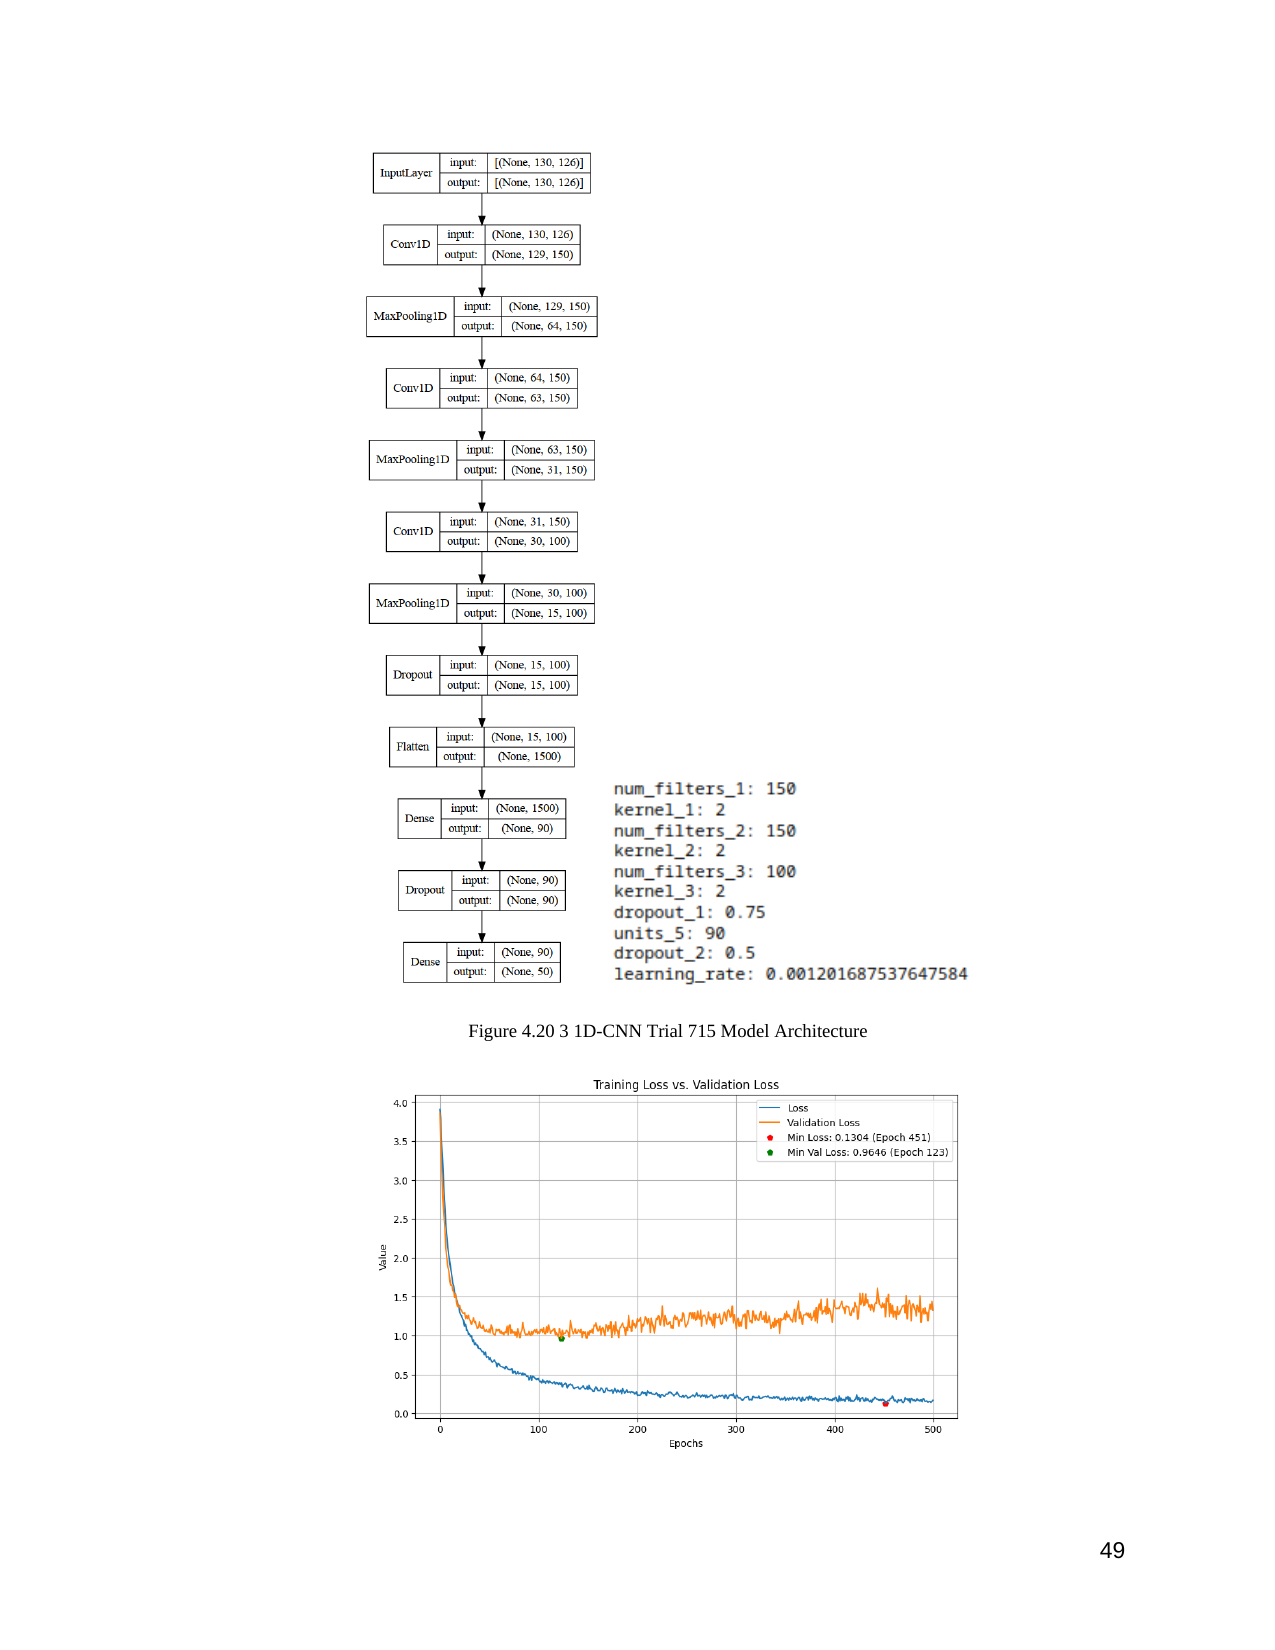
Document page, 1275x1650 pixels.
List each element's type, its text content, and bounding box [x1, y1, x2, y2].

picture [372, 1072, 964, 1455]
picture [612, 780, 973, 986]
picture [363, 150, 600, 986]
